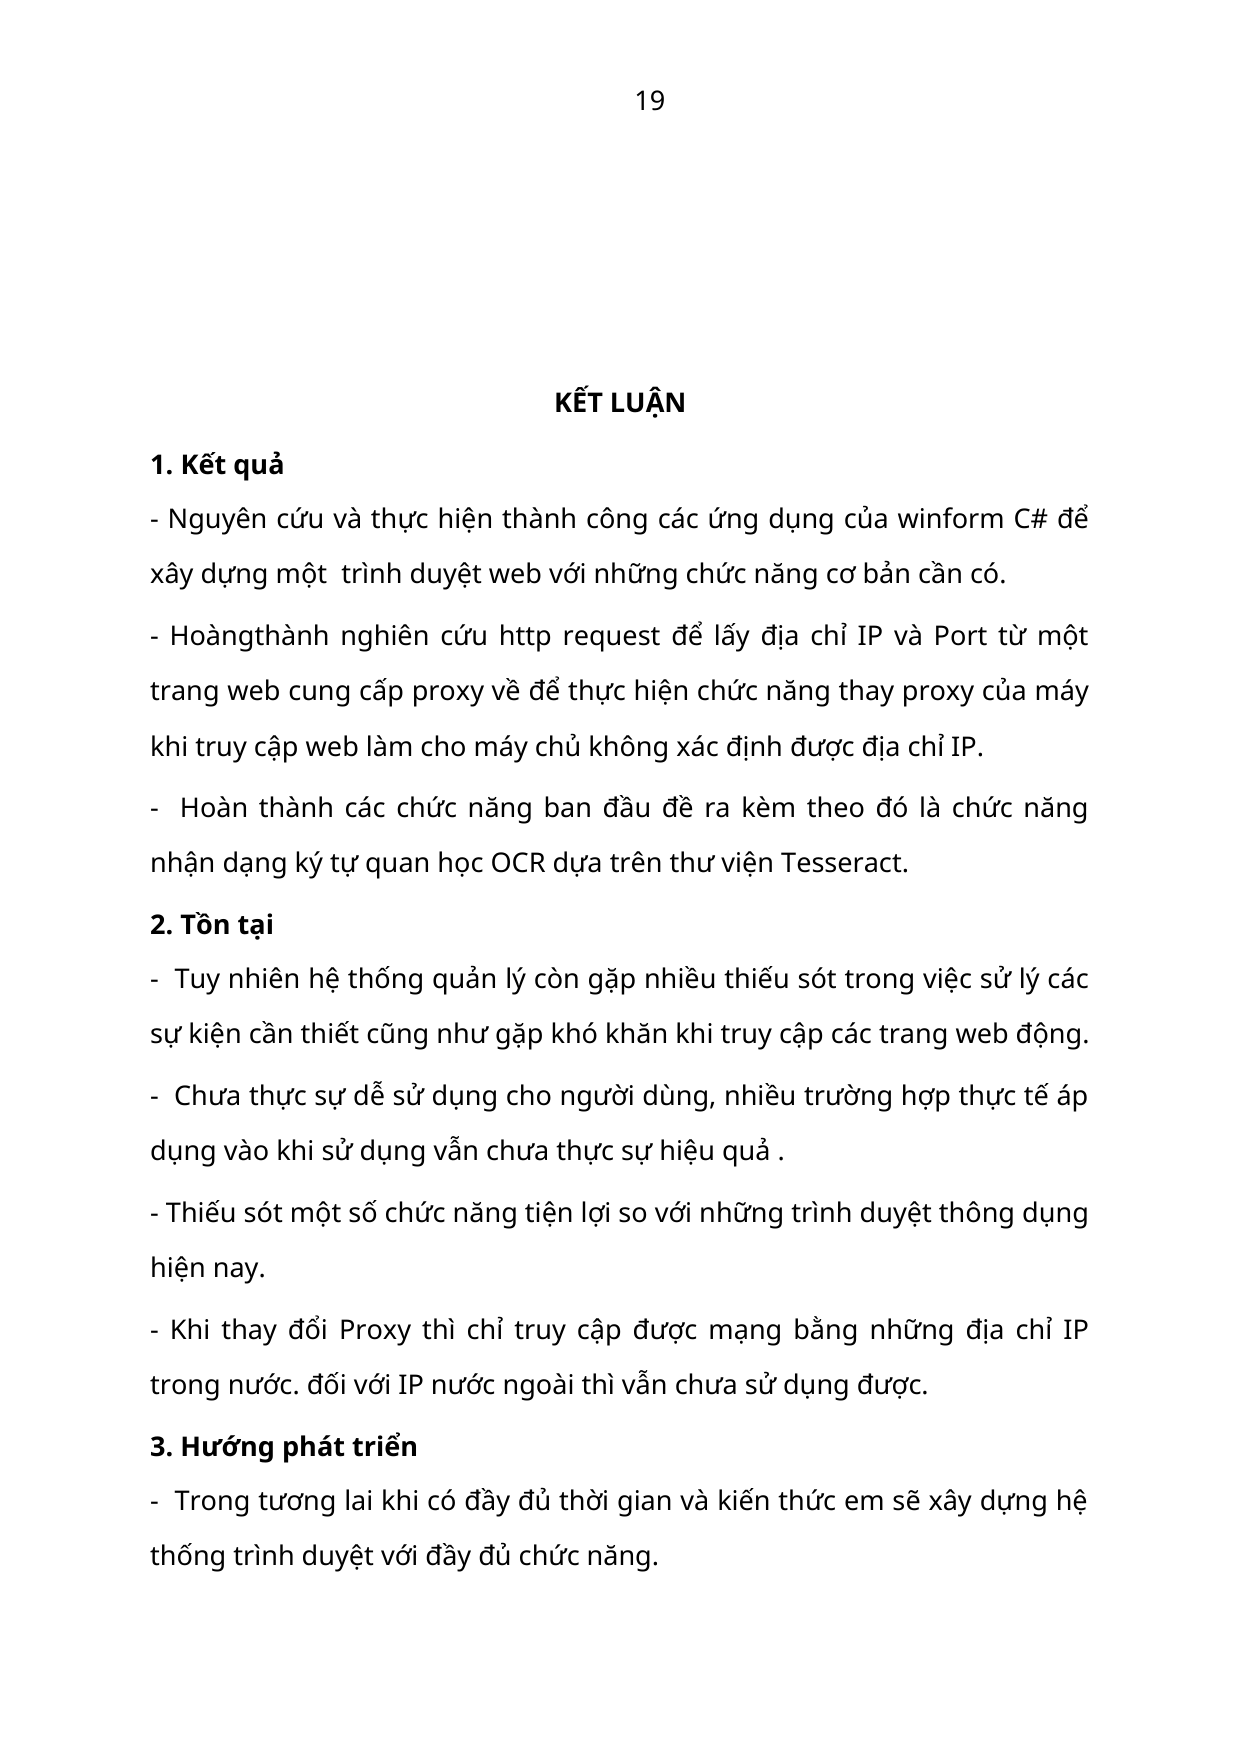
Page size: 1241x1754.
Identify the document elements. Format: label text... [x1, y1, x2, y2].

subtitle 1. Kết quả [150, 445, 1090, 482]
subtitle 3. Hướng phát triển [150, 1427, 1090, 1464]
text - Trong tương lai khi có đầy đủ thời gian và kiến thức em sẽ xây dựng hệ thống trình duyệt với đầy đủ chức năng. [150, 1481, 1090, 1573]
text - Tuy nhiên hệ thống quản lý còn gặp nhiều thiếu sót trong việc sử lý các sự kiện cần thiết cũng như gặp khó khăn khi truy cập các trang web động. [150, 959, 1090, 1052]
text - Nguyên cứu và thực hiện thành công các ứng dụng của winform C# để xây dựng một trình duyệt web với những chức năng cơ bản cần có. [150, 499, 1090, 592]
text - Khi thay đổi Proxy thì chỉ truy cập được mạng bằng những địa chỉ IP trong nước. đối với IP nước ngoài thì vẫn chưa sử dụng được. [150, 1310, 1090, 1402]
text - Hoàngthành nghiên cứu http request để lấy địa chỉ IP và Port từ một trang web cung cấp proxy về để thực hiện chức năng thay proxy của máy khi truy cập web làm cho máy chủ không xác định được địa chỉ IP. [150, 616, 1090, 764]
text - Thiếu sót một số chức năng tiện lợi so với những trình duyệt thông dụng hiện nay. [150, 1193, 1090, 1286]
subtitle 2. Tồn tại [150, 905, 1090, 942]
text - Hoàn thành các chức năng ban đầu đề ra kèm theo đó là chức năng nhận dạng ký tự quan học OCR dựa trên thư viện Tesseract. [150, 788, 1090, 881]
text - Chưa thực sự dễ sử dụng cho người dùng, nhiều trường hợp thực tế áp dụng vào khi sử dụng vẫn chưa thực sự hiệu quả . [150, 1076, 1090, 1169]
subtitle KẾT LUẬN [150, 384, 1090, 421]
